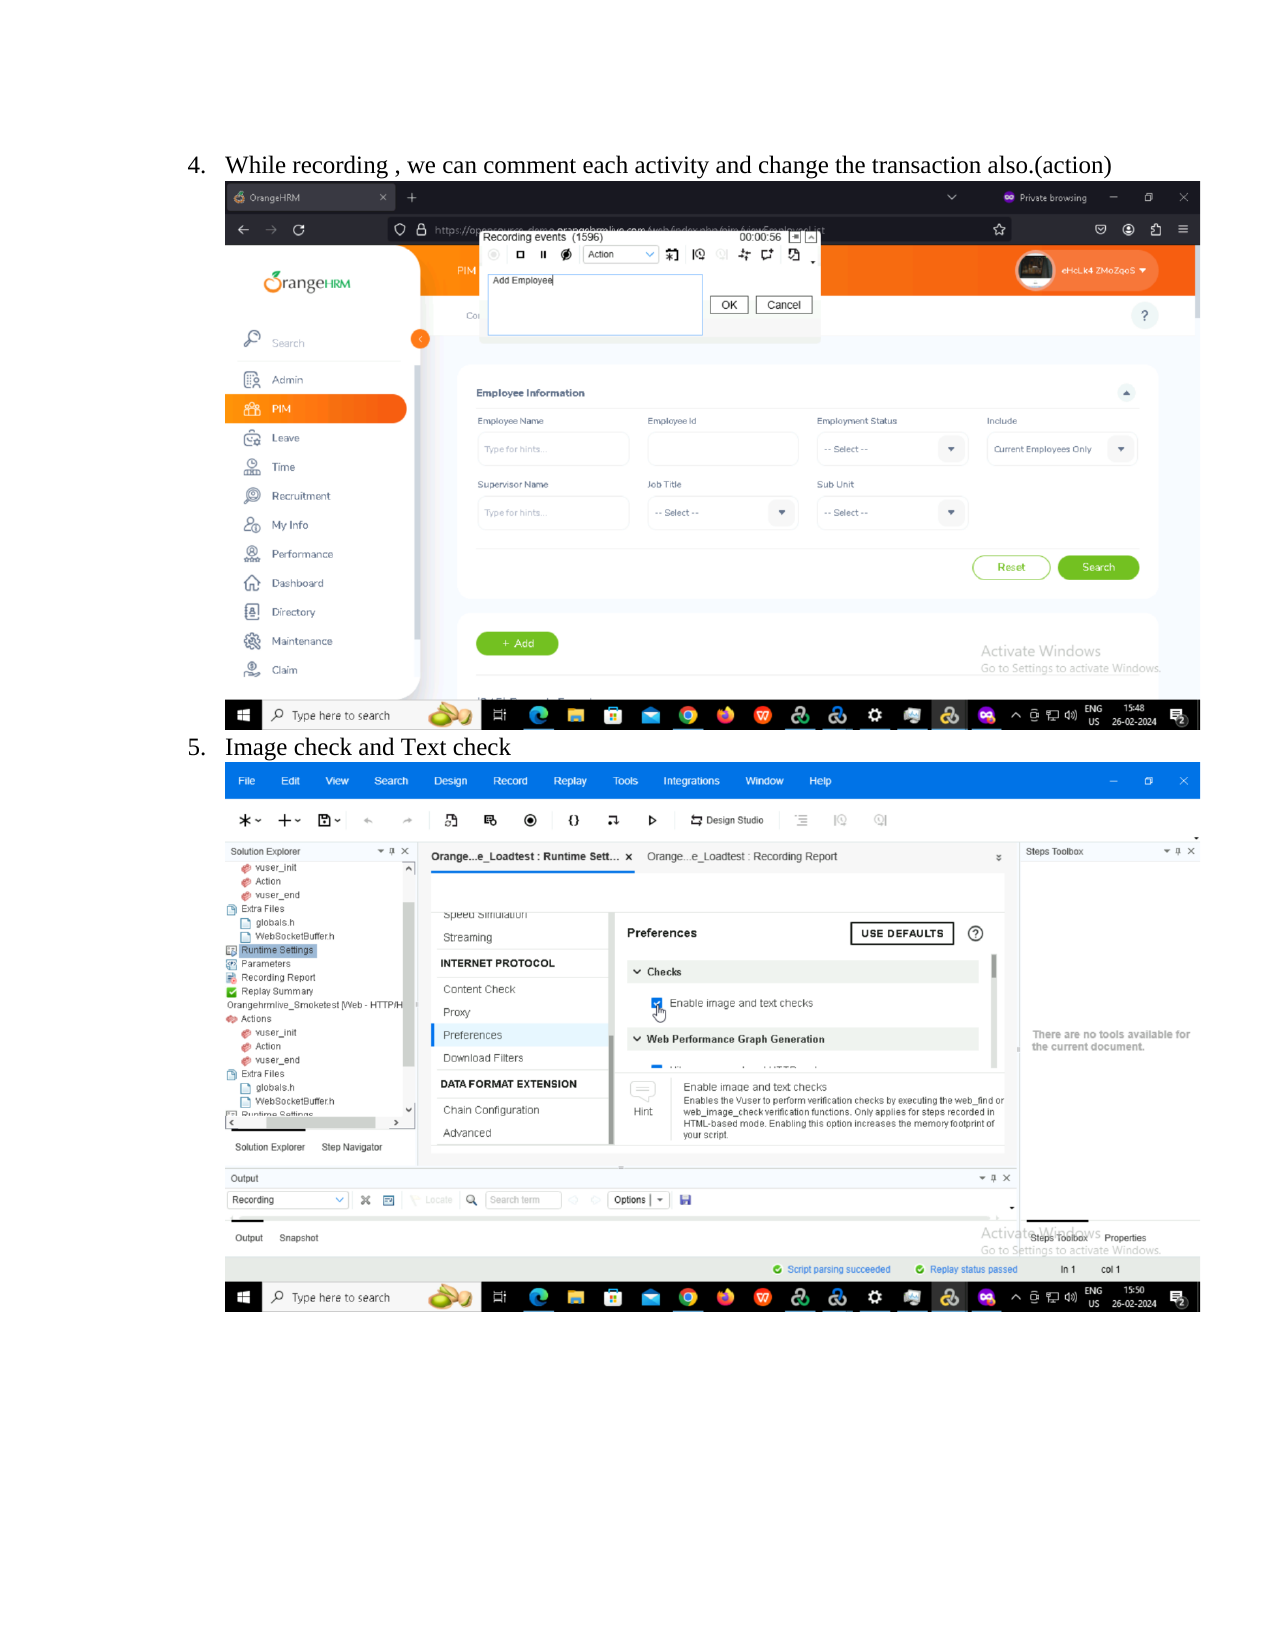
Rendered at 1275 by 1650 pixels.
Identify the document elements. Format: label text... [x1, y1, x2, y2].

picture [225, 181, 1200, 730]
picture [225, 762, 1200, 1312]
